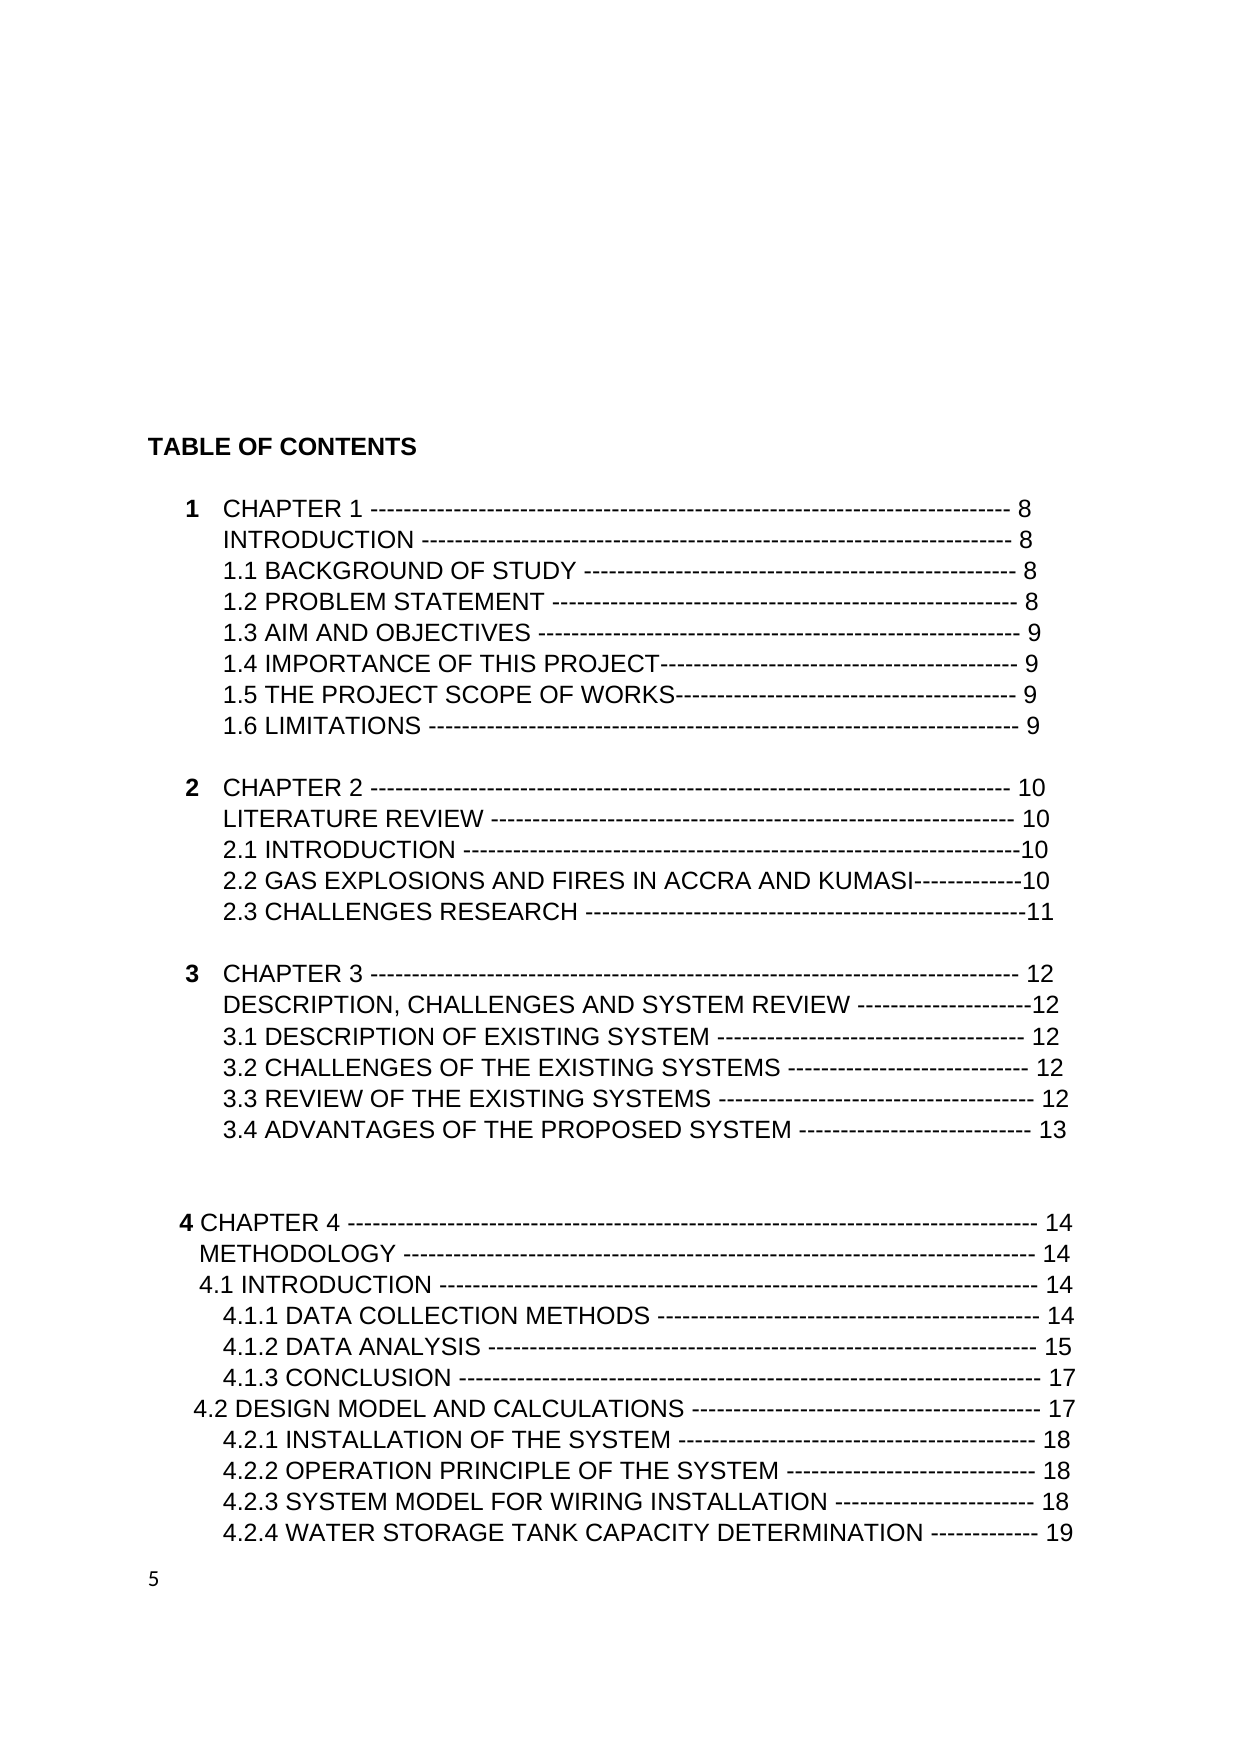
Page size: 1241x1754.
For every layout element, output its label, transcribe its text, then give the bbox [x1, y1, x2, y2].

text 4.2 DESIGN MODEL AND CALCULATIONS ------------------------------------------ 17 [157, 1394, 1093, 1423]
list REVIEW OF THE EXISTING SYSTEMS -------------------------------------- 12 [223, 1083, 1093, 1112]
text 4.1 INTRODUCTION ------------------------------------------------------------------------ 14 [157, 1270, 1093, 1298]
text 4.2.1 INSTALLATION OF THE SYSTEM ------------------------------------------- 18 [157, 1425, 1093, 1454]
text 4.2.4 WATER STORAGE TANK CAPACITY DETERMINATION ------------- 19 [157, 1518, 1093, 1547]
list PROBLEM STATEMENT -------------------------------------------------------- 8 [223, 587, 1093, 616]
list INTRODUCTION ----------------------------------------------------------------------- 8 [223, 525, 1093, 553]
list DESCRIPTION, CHALLENGES AND SYSTEM REVIEW ---------------------12 [223, 990, 1093, 1019]
list CHAPTER 1 ----------------------------------------------------------------------------- 8 [185, 494, 1093, 522]
list CHALLENGES OF THE EXISTING SYSTEMS ----------------------------- 12 [223, 1052, 1093, 1081]
text TABLE OF CONTENTS [148, 432, 1093, 460]
list ADVANTAGES OF THE PROPOSED SYSTEM ---------------------------- 13 [223, 1114, 1093, 1143]
text 4 CHAPTER 4 ----------------------------------------------------------------------------------- 14 [158, 1208, 1093, 1236]
list AIM AND OBJECTIVES ---------------------------------------------------------- 9 [223, 618, 1093, 647]
list CHAPTER 3 ------------------------------------------------------------------------------ 12 [185, 959, 1093, 988]
list LITERATURE REVIEW --------------------------------------------------------------- 10 [223, 804, 1093, 833]
list INTRODUCTION -------------------------------------------------------------------10 [223, 835, 1093, 864]
text 4.1.2 DATA ANALYSIS ------------------------------------------------------------------ 15 [157, 1332, 1093, 1361]
list THE PROJECT SCOPE OF WORKS----------------------------------------- 9 [223, 680, 1093, 709]
text 4.1.1 DATA COLLECTION METHODS ---------------------------------------------- 14 [157, 1301, 1093, 1329]
list IMPORTANCE OF THIS PROJECT------------------------------------------- 9 [223, 649, 1093, 678]
text 4.2.3 SYSTEM MODEL FOR WIRING INSTALLATION ------------------------ 18 [157, 1487, 1093, 1516]
list CHALLENGES RESEARCH -----------------------------------------------------11 [223, 897, 1093, 926]
list DESCRIPTION OF EXISTING SYSTEM ------------------------------------- 12 [223, 1021, 1093, 1050]
list LIMITATIONS ----------------------------------------------------------------------- 9 [223, 711, 1093, 740]
text 4.1.3 CONCLUSION ---------------------------------------------------------------------- 17 [157, 1363, 1093, 1392]
text 4.2.2 OPERATION PRINCIPLE OF THE SYSTEM ------------------------------ 18 [157, 1456, 1093, 1485]
list CHAPTER 2 ----------------------------------------------------------------------------- 10 [185, 773, 1093, 802]
list BACKGROUND OF STUDY ---------------------------------------------------- 8 [223, 556, 1093, 584]
text METHODOLOGY ---------------------------------------------------------------------------- 14 [157, 1239, 1093, 1267]
list GAS EXPLOSIONS AND FIRES IN ACCRA AND KUMASI-------------10 [223, 866, 1093, 895]
